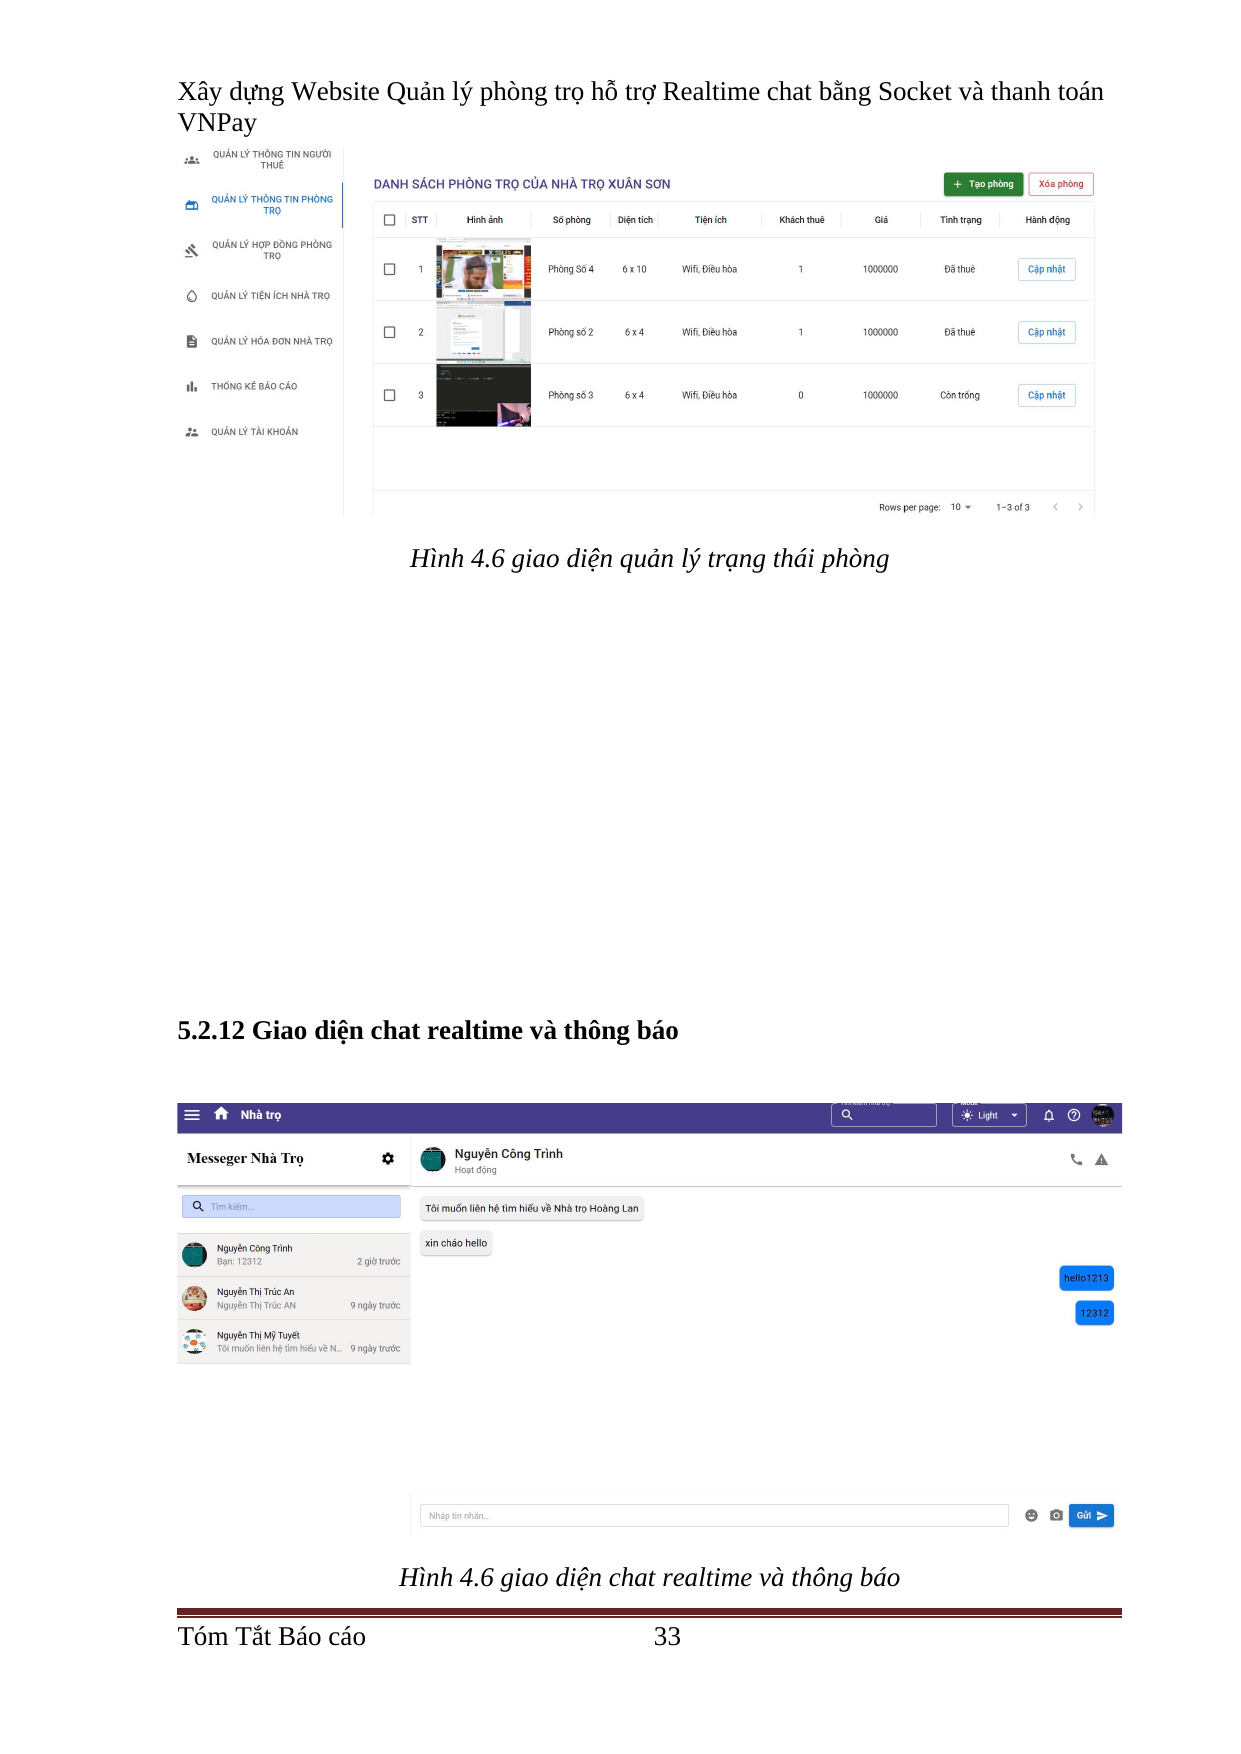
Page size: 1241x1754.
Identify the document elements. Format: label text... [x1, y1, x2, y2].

picture [177, 147, 1123, 517]
text Hình 4.6 giao diện chat realtime và thông báo [177, 1561, 1122, 1592]
text Hình 4.6 giao diện quản lý trạng thái phòng [177, 542, 1122, 573]
picture [177, 1103, 1123, 1536]
subtitle 5.2.12 Giao diện chat realtime và thông báo [177, 1014, 1122, 1046]
